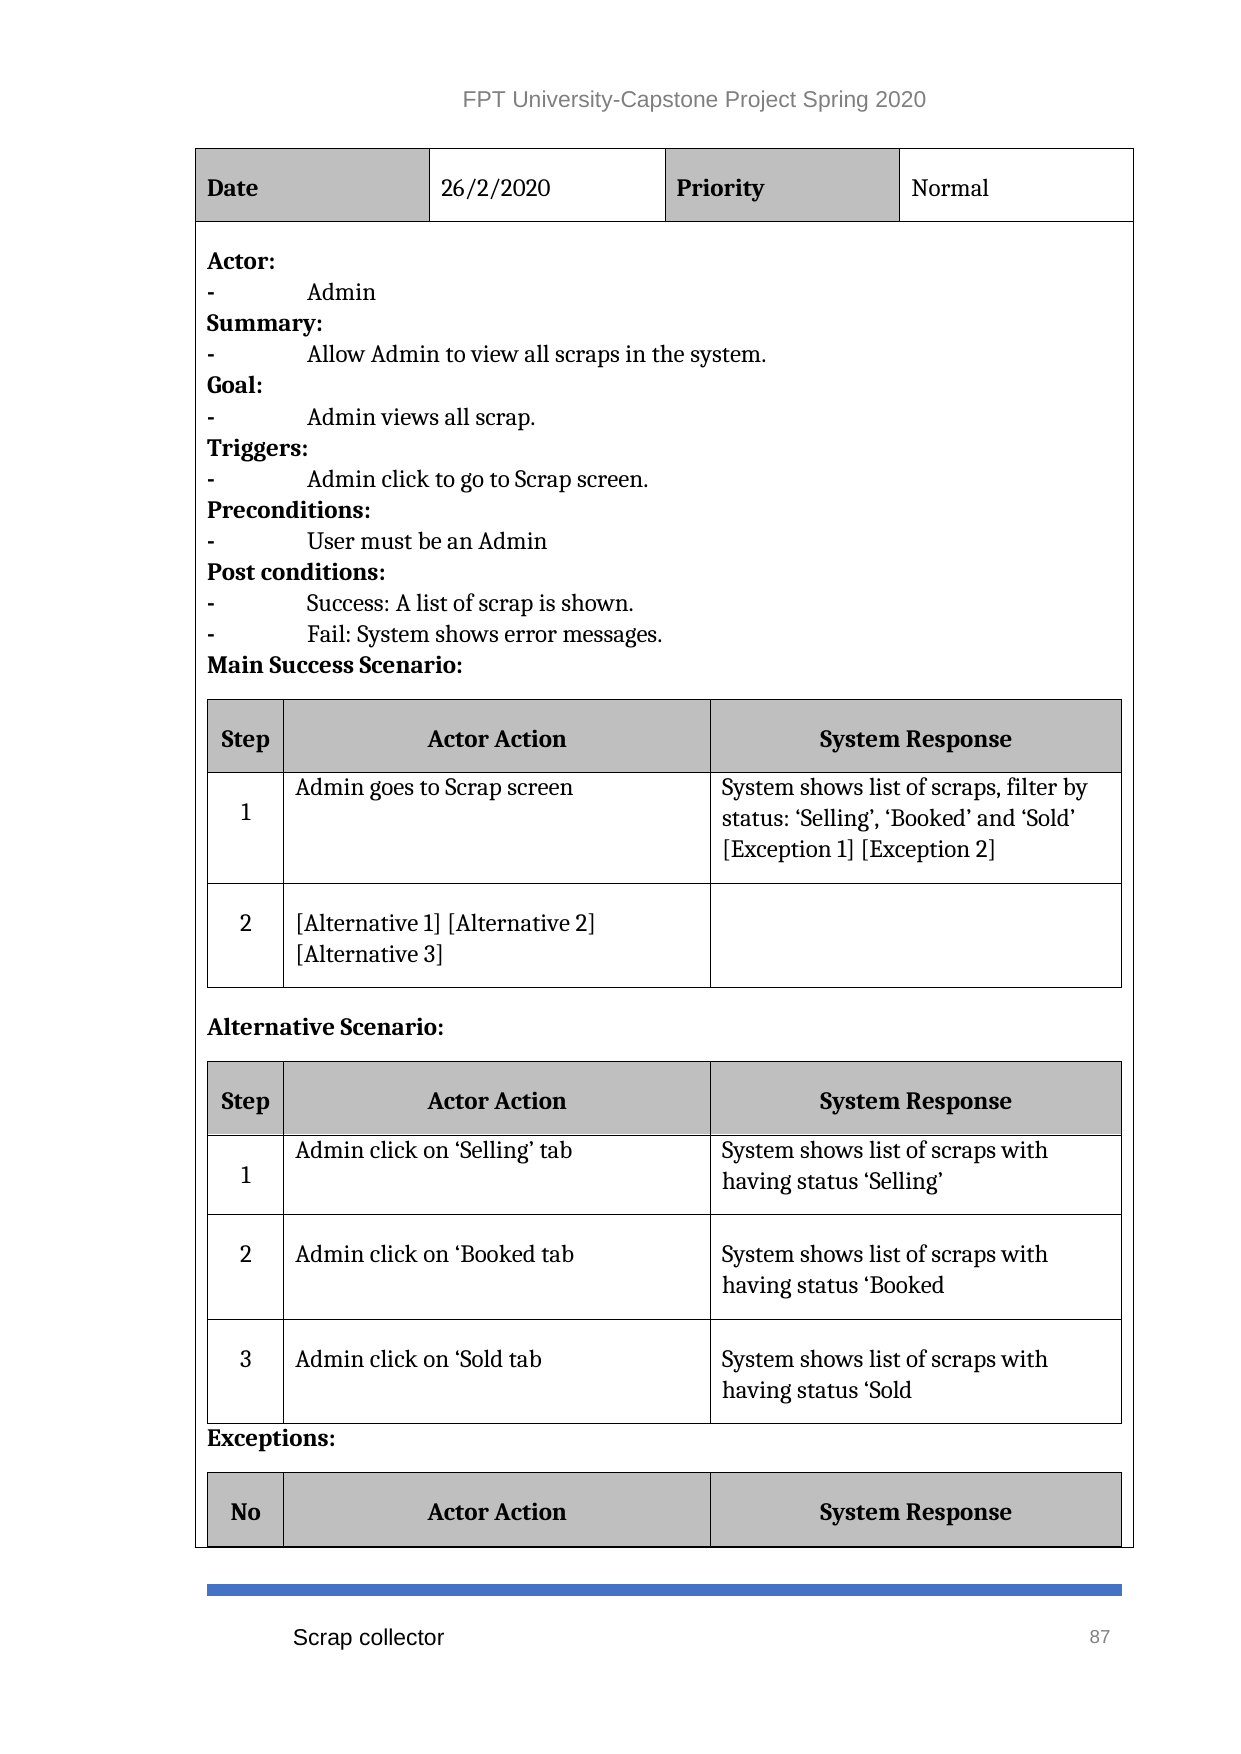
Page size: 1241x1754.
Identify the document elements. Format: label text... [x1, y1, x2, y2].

table_cell Normal [900, 149, 1133, 221]
table_cell 26/2/2020 [430, 149, 665, 221]
table_cell Date [196, 149, 429, 221]
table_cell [196, 222, 1133, 1547]
table_cell Priority [666, 149, 899, 221]
